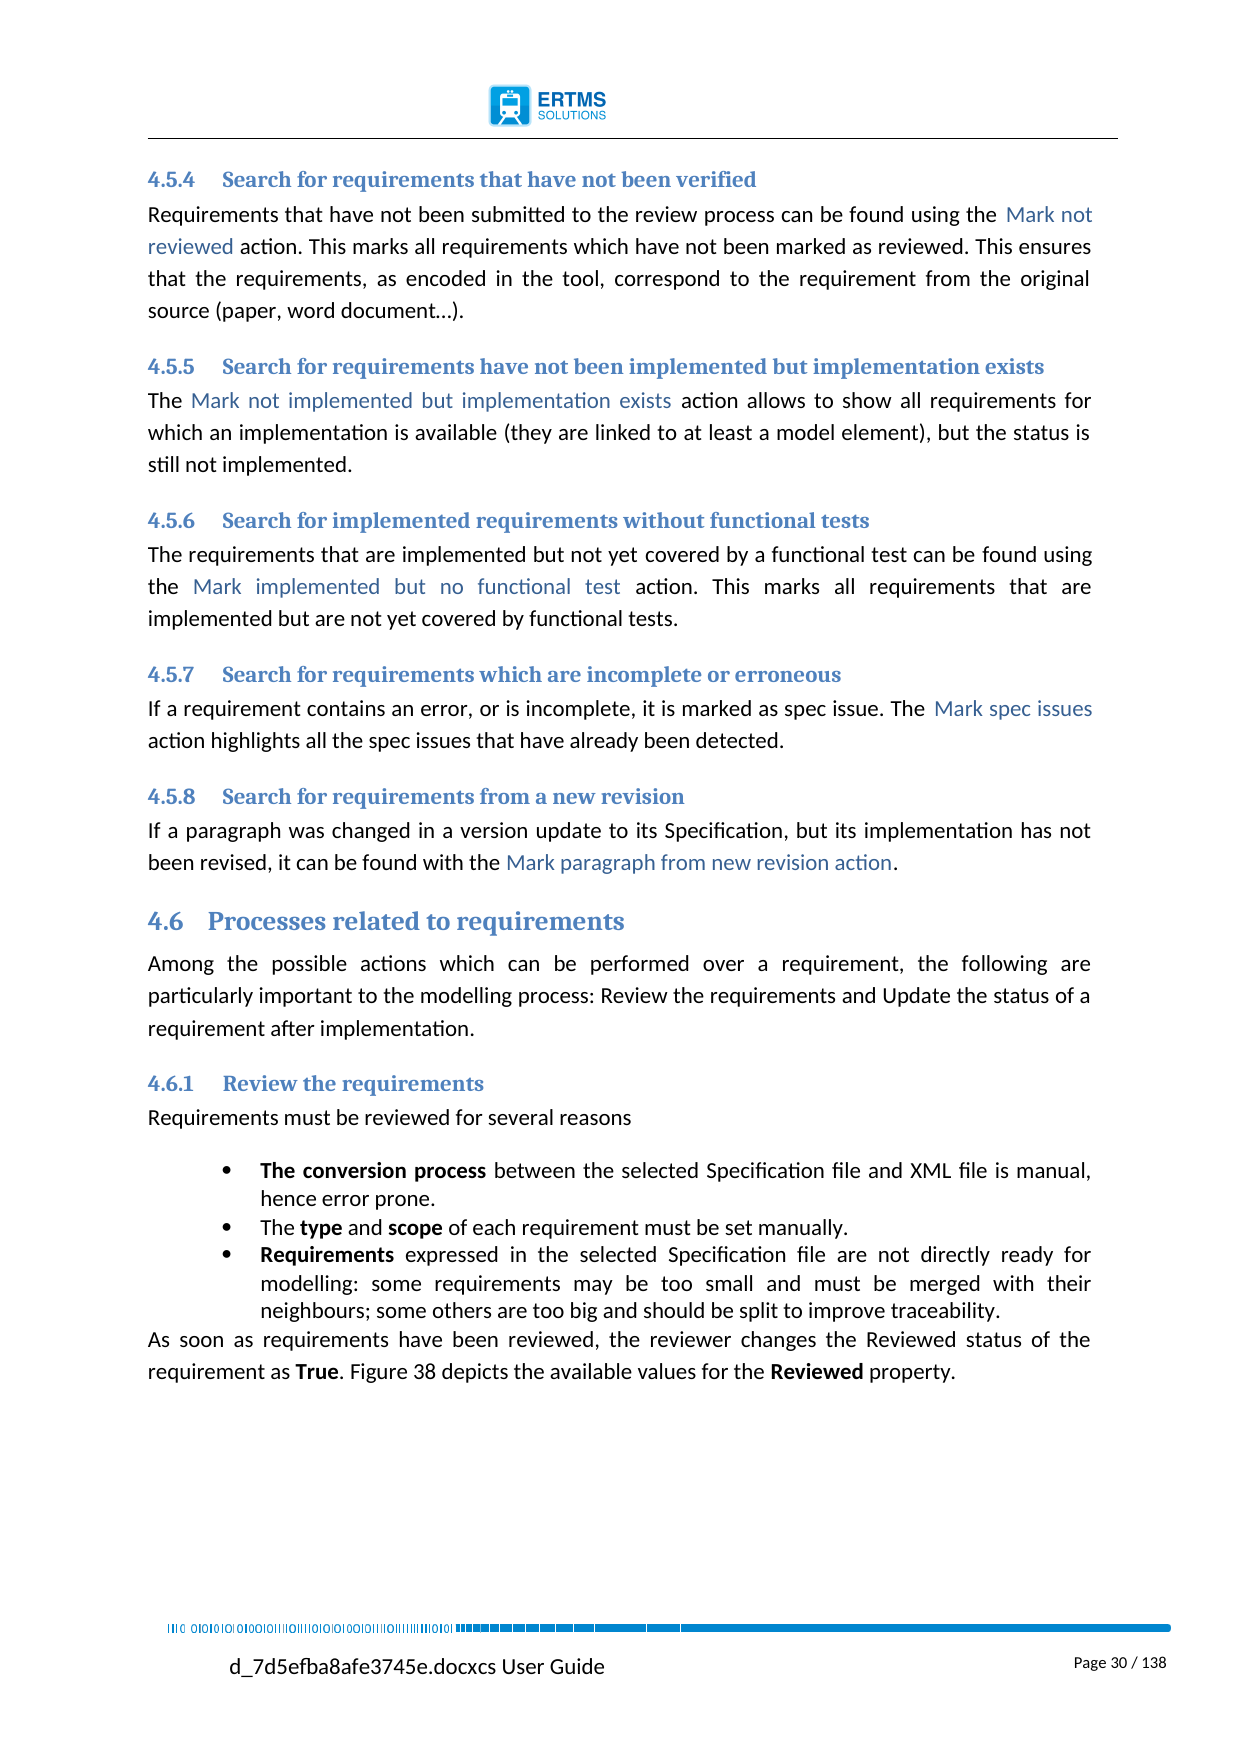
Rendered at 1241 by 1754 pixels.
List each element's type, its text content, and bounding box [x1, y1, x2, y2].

list The conversion process between the selected Specification file and XML file is manual, hence error prone. [223, 1157, 1093, 1213]
list Requirements expressed in the selected Specification file are not directly ready for modelling: some requirements may be too small and must be merged with their neighbours; some others are too big and should be split to improve traceability. [223, 1241, 1093, 1325]
text Requirements that have not been submitted to the review process can be found using the Mark not reviewed action. This marks all requirements which have not been marked as reviewed. This ensures that the requirements, as encoded in the tool, correspond to the requirement from the original source (paper, word document…). [148, 200, 1093, 324]
subtitle Processes related to requirements [148, 906, 1093, 937]
picture [167, 1624, 1171, 1633]
text The Mark not implemented but implementation exists action allows to show all requirements for which an implementation is available (they are linked to at least a model element), but the status is still not implemented. [148, 386, 1093, 478]
text If a requirement contains an error, or is incomplete, it is marked as spec issue. The Mark spec issues action highlights all the spec issues that have already been detected. [148, 694, 1093, 754]
text If a paragraph was changed in a version update to its Specification, but its implementation has not been revised, it can be found with the Mark paragraph from new revision action. [148, 816, 1093, 877]
picture [477, 73, 617, 138]
text Requirements must be reviewed for several reasons [148, 1103, 1093, 1132]
list The type and scope of each requirement must be set manually. [223, 1213, 1093, 1241]
text Among the possible actions which can be performed over a requirement, the following are particularly important to the modelling process: Review the requirements and Update the status of a requirement after implementation. [148, 949, 1093, 1042]
subtitle Search for requirements have not been implemented but implementation exists [148, 353, 1093, 380]
subtitle Review the requirements [148, 1071, 1093, 1097]
subtitle Search for requirements from a new revision [148, 784, 1093, 810]
subtitle Search for requirements which are incomplete or erroneous [148, 662, 1093, 688]
subtitle Search for implemented requirements without functional tests [148, 508, 1093, 534]
text As soon as requirements have been reviewed, the reviewer changes the Reviewed status of the requirement as True. Figure 38 depicts the available values for the Reviewed property. [148, 1325, 1093, 1385]
text The requirements that are implemented but not yet covered by a functional test can be found using the Mark implemented but no functional test action. This marks all requirements that are implemented but are not yet covered by functional tests. [148, 540, 1093, 633]
subtitle Search for requirements that have not been verified [148, 167, 1093, 193]
